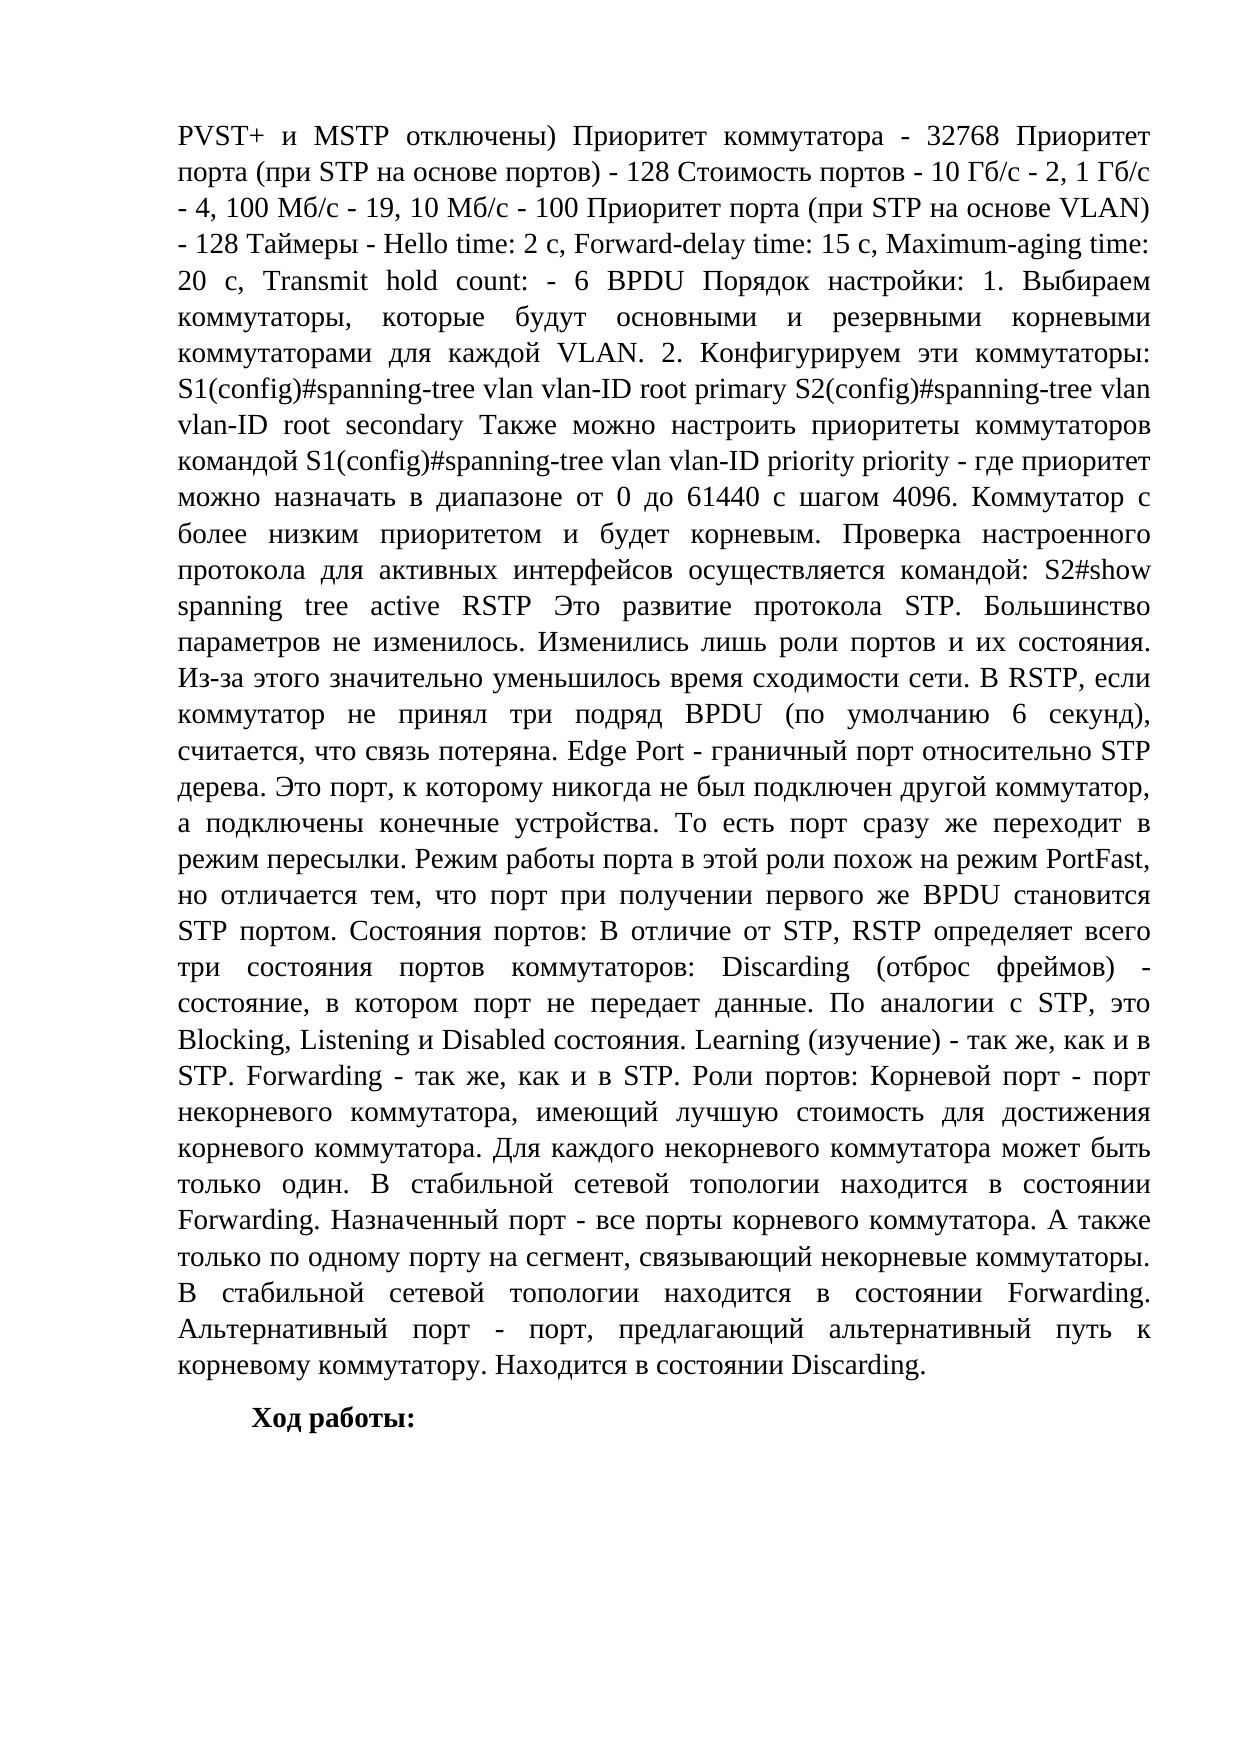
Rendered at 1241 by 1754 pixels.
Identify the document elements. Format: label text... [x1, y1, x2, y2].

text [177, 118, 1152, 1381]
text Ход работы: [177, 1400, 1152, 1433]
